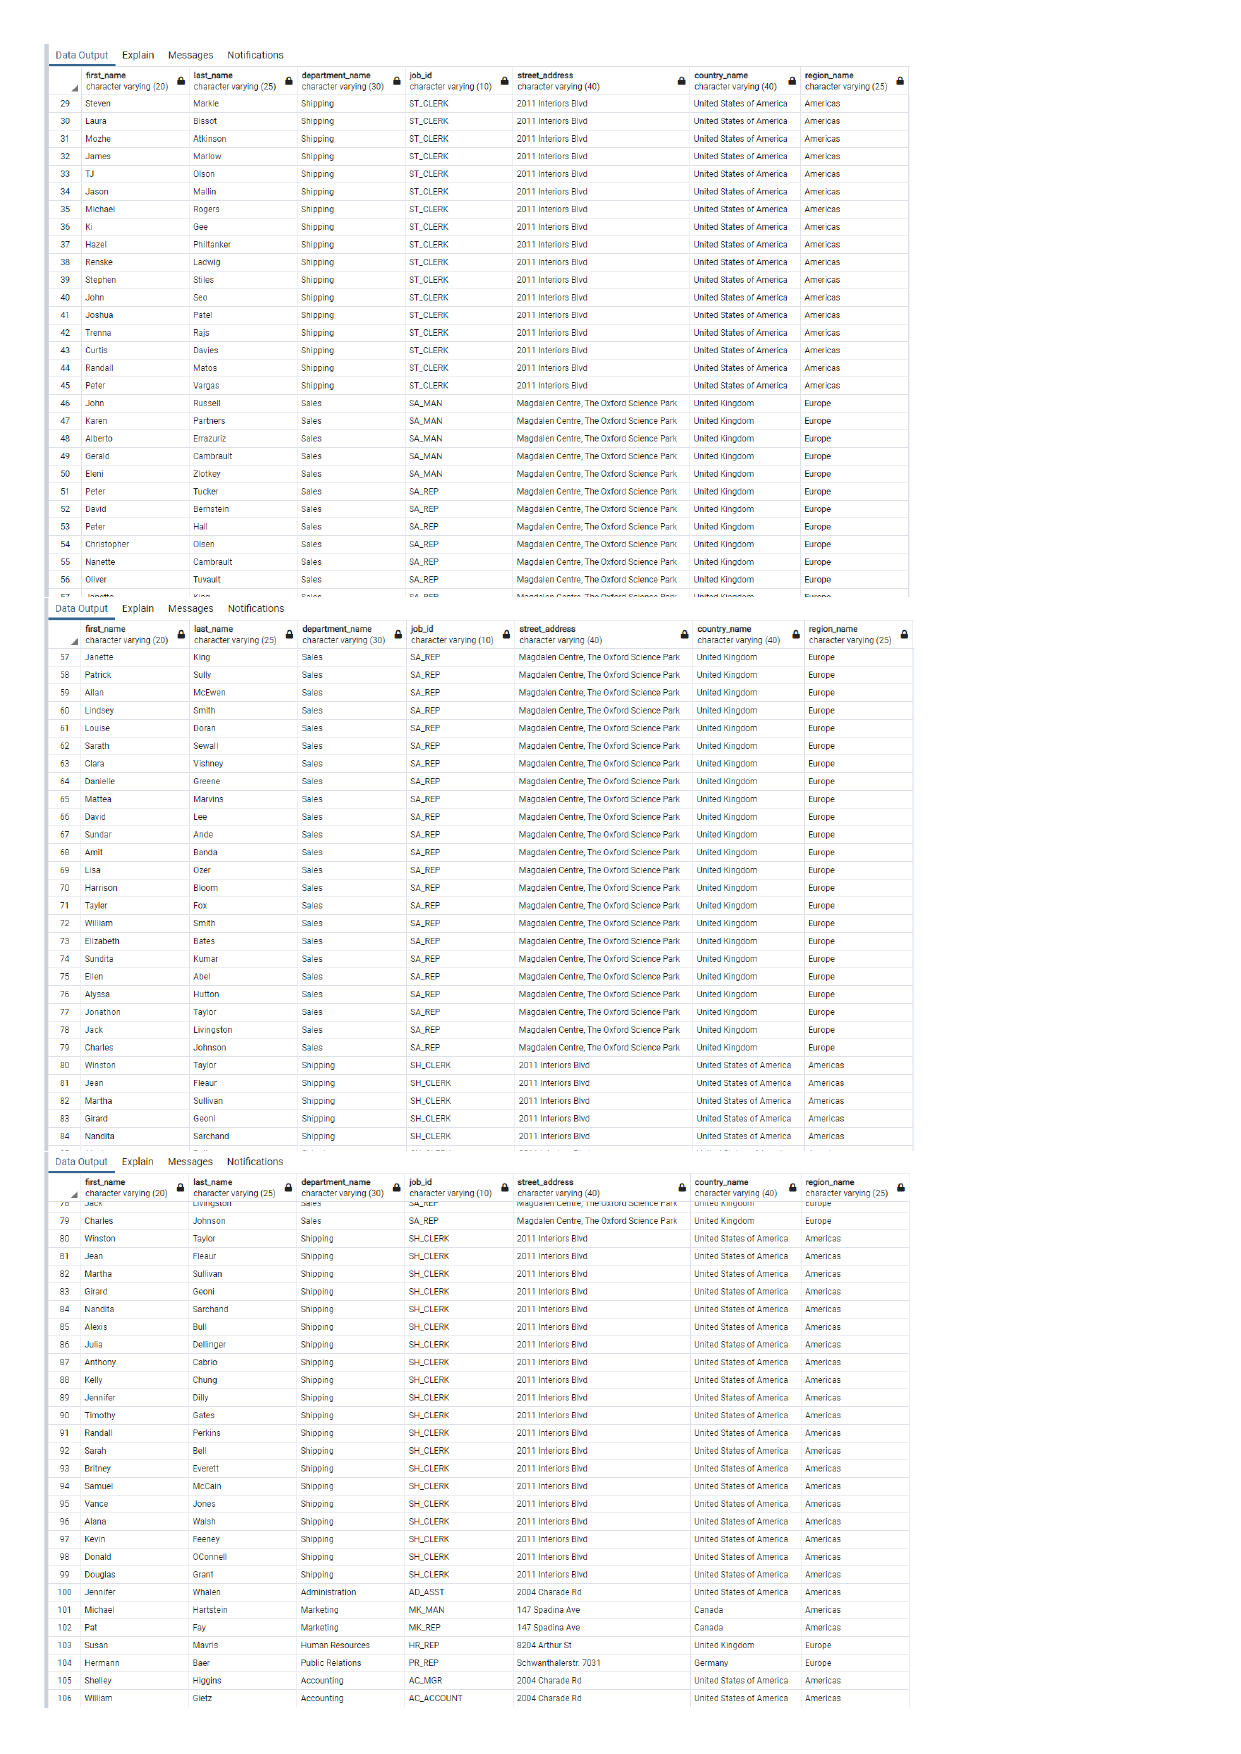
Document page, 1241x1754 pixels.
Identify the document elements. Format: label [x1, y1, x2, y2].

picture [44, 1152, 910, 1708]
picture [44, 44, 910, 597]
picture [44, 598, 915, 1151]
